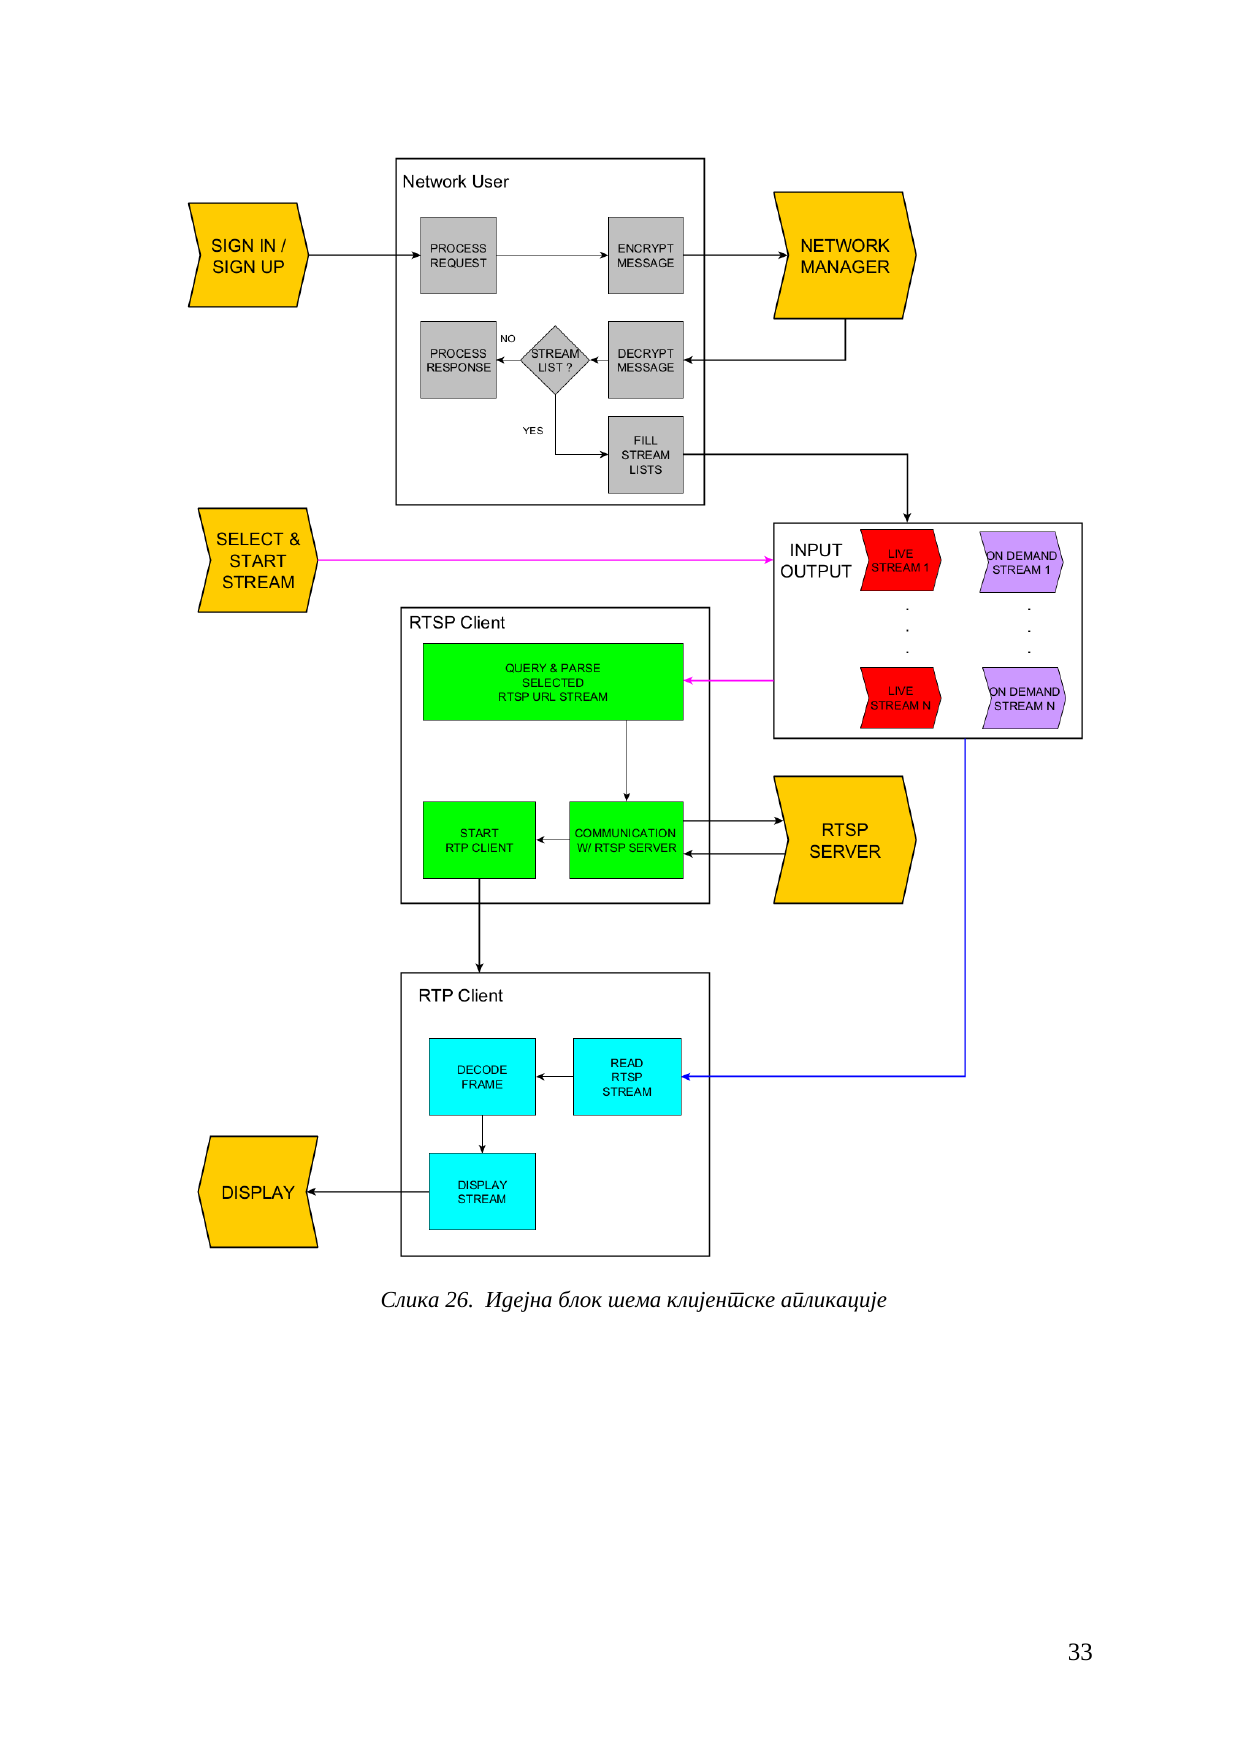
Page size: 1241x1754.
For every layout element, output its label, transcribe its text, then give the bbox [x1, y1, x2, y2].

picture [177, 147, 1093, 1267]
